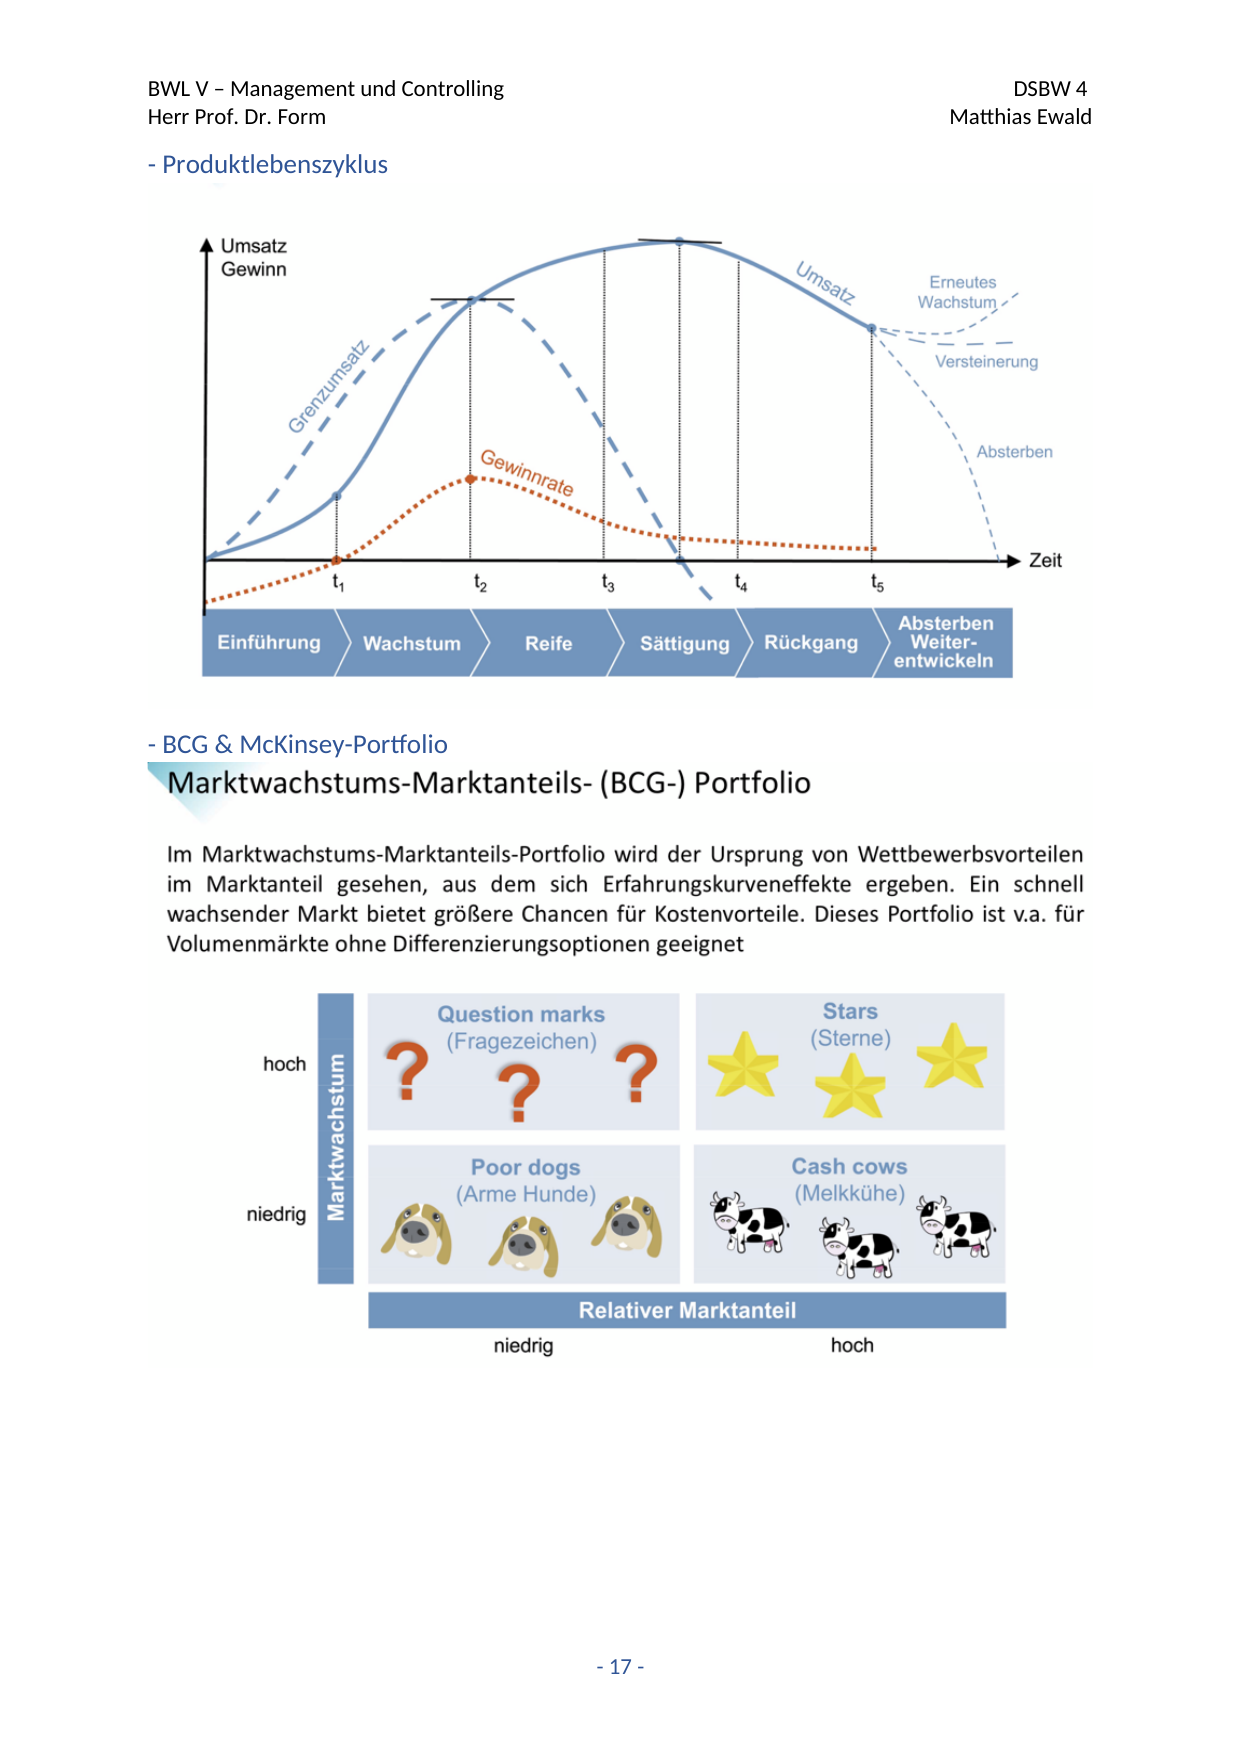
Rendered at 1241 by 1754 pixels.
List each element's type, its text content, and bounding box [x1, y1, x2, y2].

subtitle - BCG & McKinsey-Portfolio [148, 727, 1093, 760]
subtitle - Produktlebenszyklus [148, 148, 1093, 181]
picture [147, 183, 1093, 709]
picture [147, 762, 1093, 1368]
